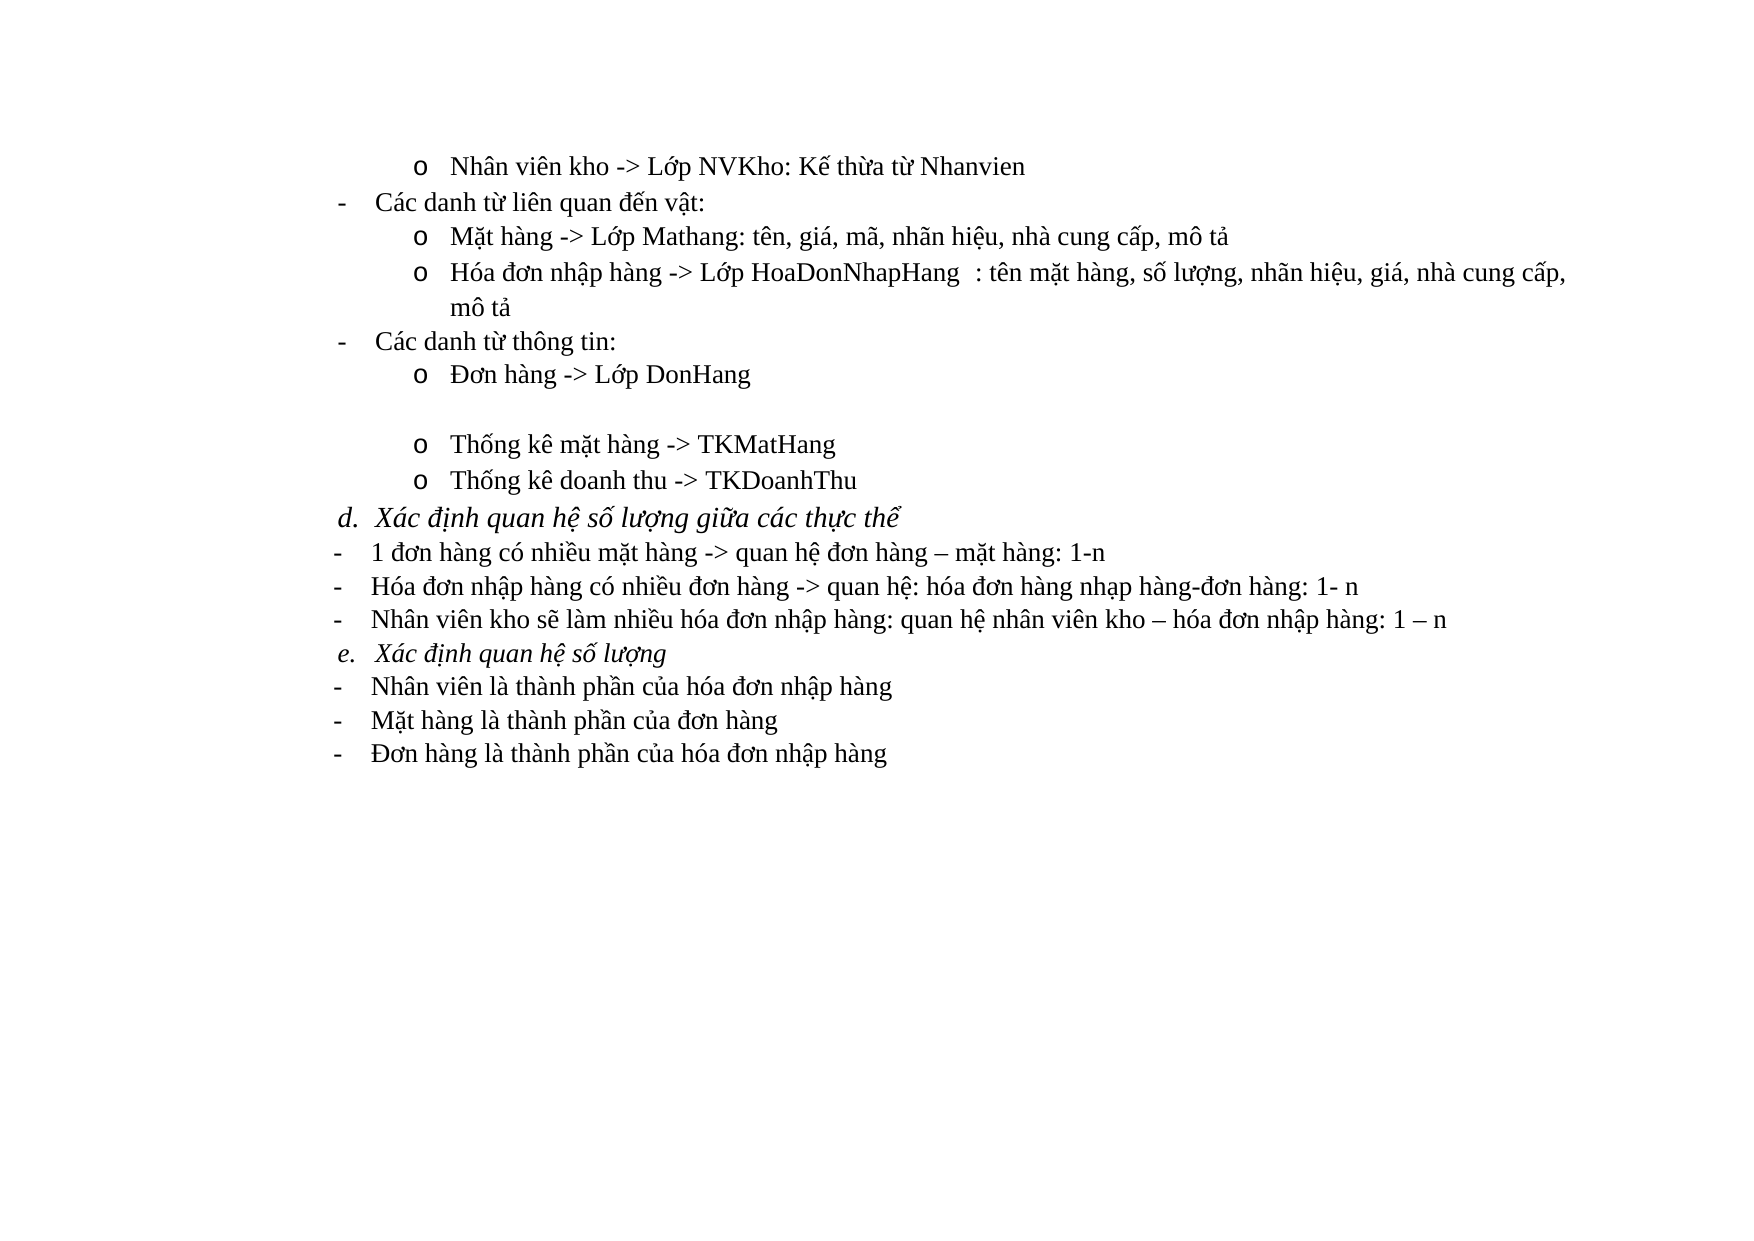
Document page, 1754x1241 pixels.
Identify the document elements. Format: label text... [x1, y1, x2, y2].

list Mặt hàng -> Lớp Mathang: tên, giá, mã, nhãn hiệu, nhà cung cấp, mô tả [412, 219, 1604, 253]
list 1 đơn hàng có nhiều mặt hàng -> quan hệ đơn hàng – mặt hàng: 1-n [333, 536, 1604, 567]
list Xác định quan hệ số lượng giữa các thực thể [337, 500, 1604, 534]
list Đơn hàng -> Lớp DonHang [412, 358, 1604, 392]
list Hóa đơn nhập hàng có nhiều đơn hàng -> quan hệ: hóa đơn hàng nhạp hàng-đơn hàng: 1- n [333, 570, 1604, 601]
list Các danh từ thông tin: [337, 325, 1604, 356]
list Thống kê doanh thu -> TKDoanhThu [412, 464, 1604, 498]
list Xác định quan hệ số lượng [337, 637, 1604, 668]
list Nhân viên là thành phần của hóa đơn nhập hàng [333, 671, 1604, 702]
list Hóa đơn nhập hàng -> Lớp HoaDonNhapHang : tên mặt hàng, số lượng, nhãn hiệu, giá, nhà cung cấp, mô tả [412, 256, 1604, 323]
list Thống kê mặt hàng -> TKMatHang [412, 428, 1604, 462]
list Các danh từ liên quan đến vật: [337, 186, 1604, 217]
list Mặt hàng là thành phần của đơn hàng [333, 704, 1604, 735]
list Nhân viên kho -> Lớp NVKho: Kế thừa từ Nhanvien [412, 150, 1604, 183]
list Nhân viên kho sẽ làm nhiều hóa đơn nhập hàng: quan hệ nhân viên kho – hóa đơn nhập hàng: 1 – n [333, 603, 1604, 634]
list Đơn hàng là thành phần của hóa đơn nhập hàng [333, 738, 1604, 769]
